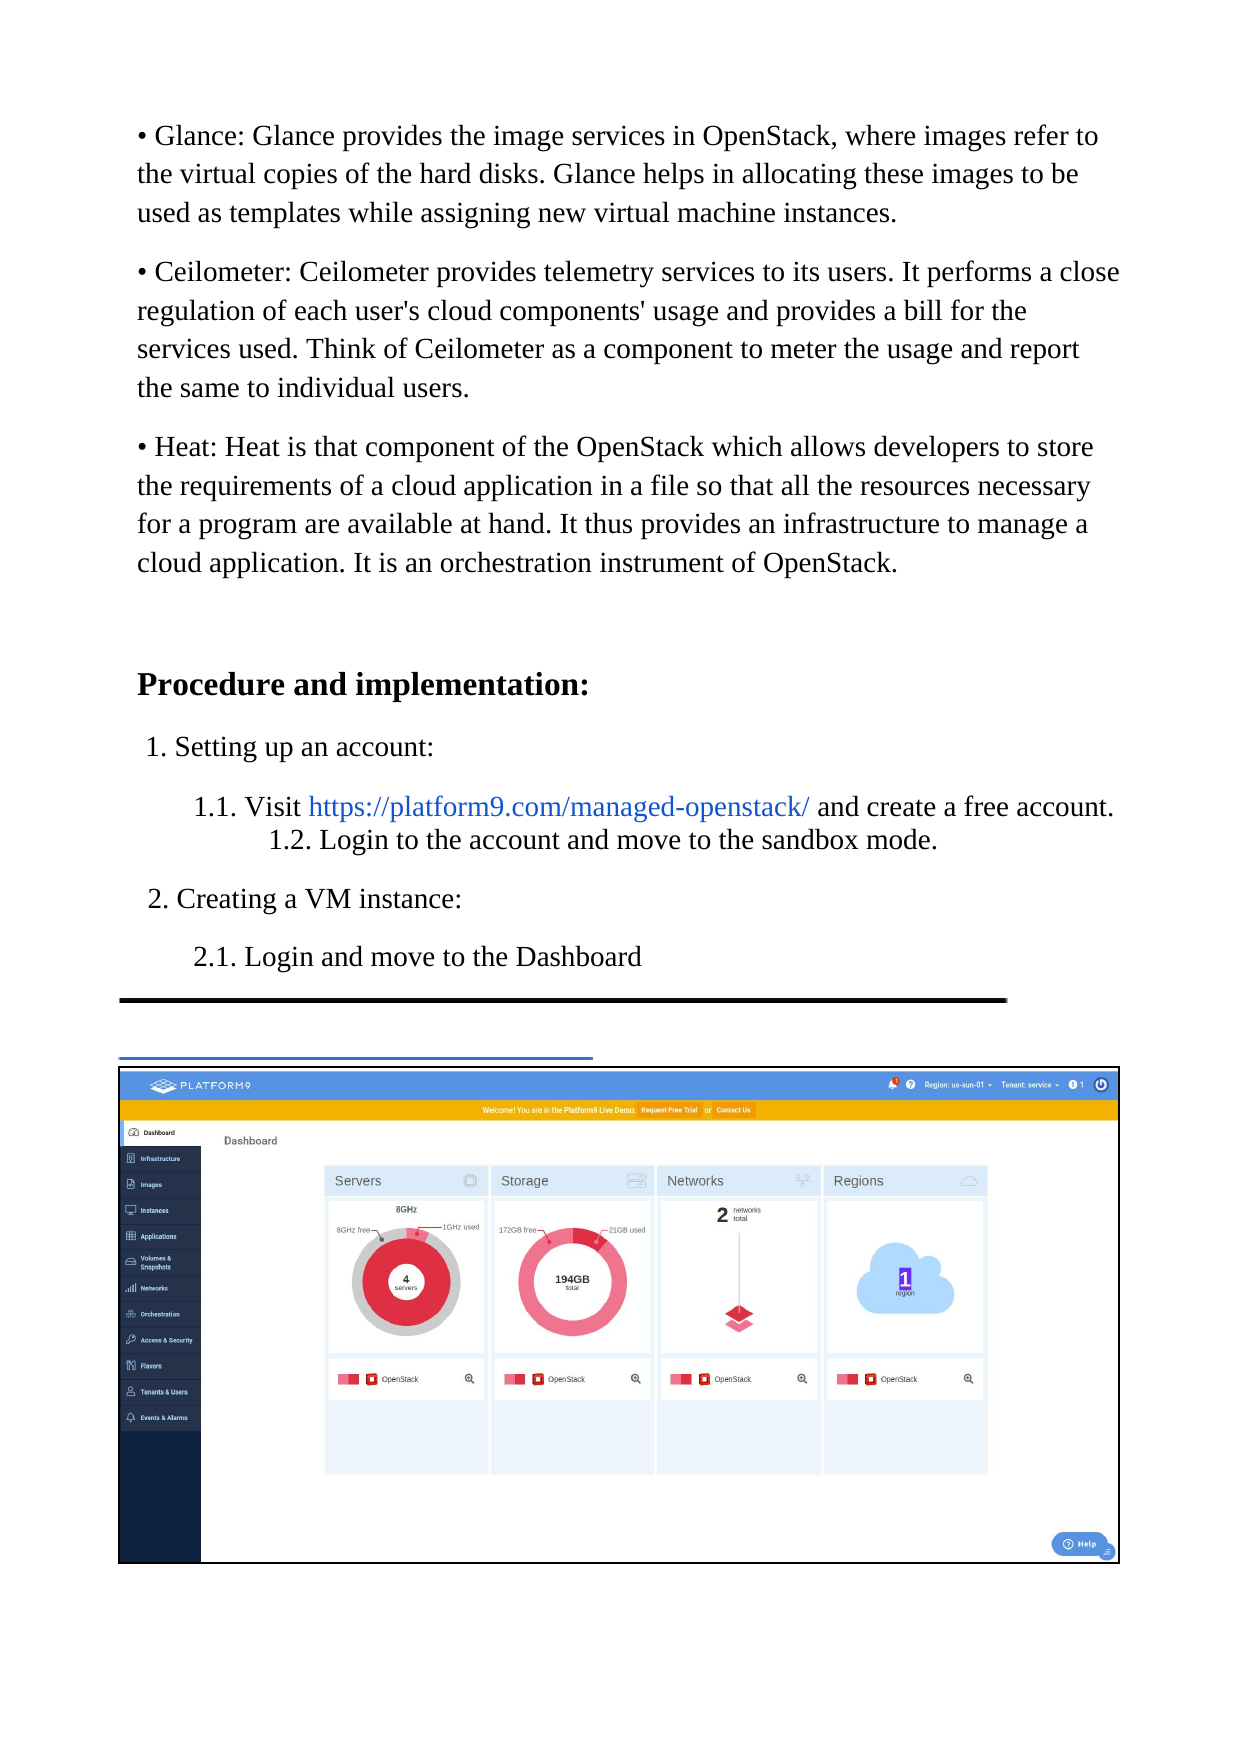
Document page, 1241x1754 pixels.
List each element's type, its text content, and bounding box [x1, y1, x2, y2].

text 1. Setting up an account: [137, 729, 1122, 762]
text • Glance: Glance provides the image services in OpenStack, where images refer to the virtual copies of the hard disks. Glance helps in allocating these images to be used as templates while assigning new virtual machine instances. [137, 118, 1122, 229]
picture [118, 998, 1010, 1003]
text 1.1. Visit https://platform9.com/managed-openstack/ and create a free account. 1.2. Login to the account and move to the sandbox mode. [118, 789, 1122, 856]
picture [120, 1068, 1118, 1562]
text • Ceilometer: Ceilometer provides telemetry services to its users. It performs a close regulation of each user's cloud components' usage and provides a bill for the services used. Think of Ceilometer as a component to meter the usage and report the same to individual users. [137, 254, 1122, 404]
text 2. Creating a VM instance: [118, 881, 1122, 914]
text 2.1. Login and move to the Dashboard [118, 939, 1122, 973]
text • Heat: Heat is that component of the OpenStack which allows developers to store the requirements of a cloud application in a file so that all the resources necessary for a program are available at hand. It thus provides an infrastructure to manage a cloud application. It is an orchestration instrument of OpenStack. [137, 429, 1122, 579]
text Procedure and implementation: [137, 664, 1122, 702]
